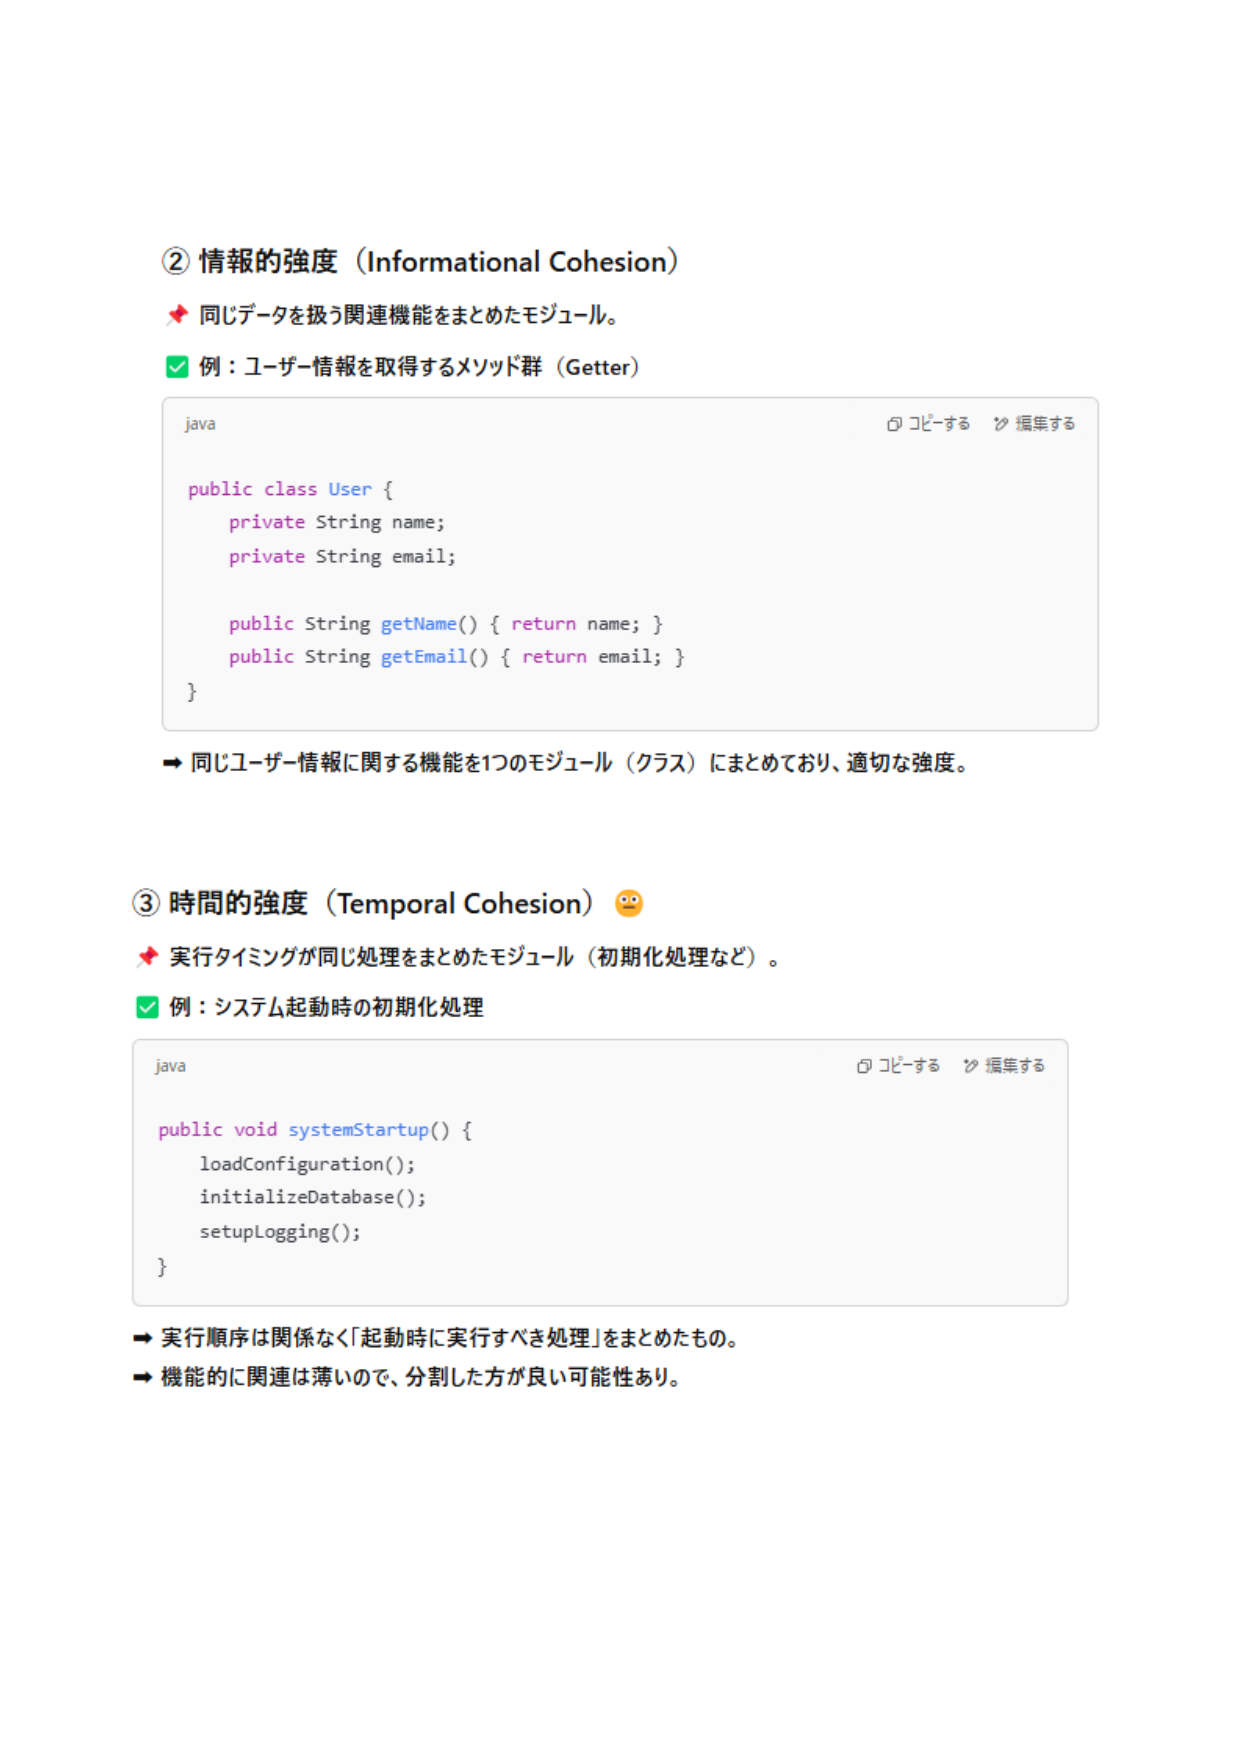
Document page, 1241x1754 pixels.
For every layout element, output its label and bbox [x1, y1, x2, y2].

picture [112, 239, 1104, 785]
picture [112, 877, 1080, 1401]
